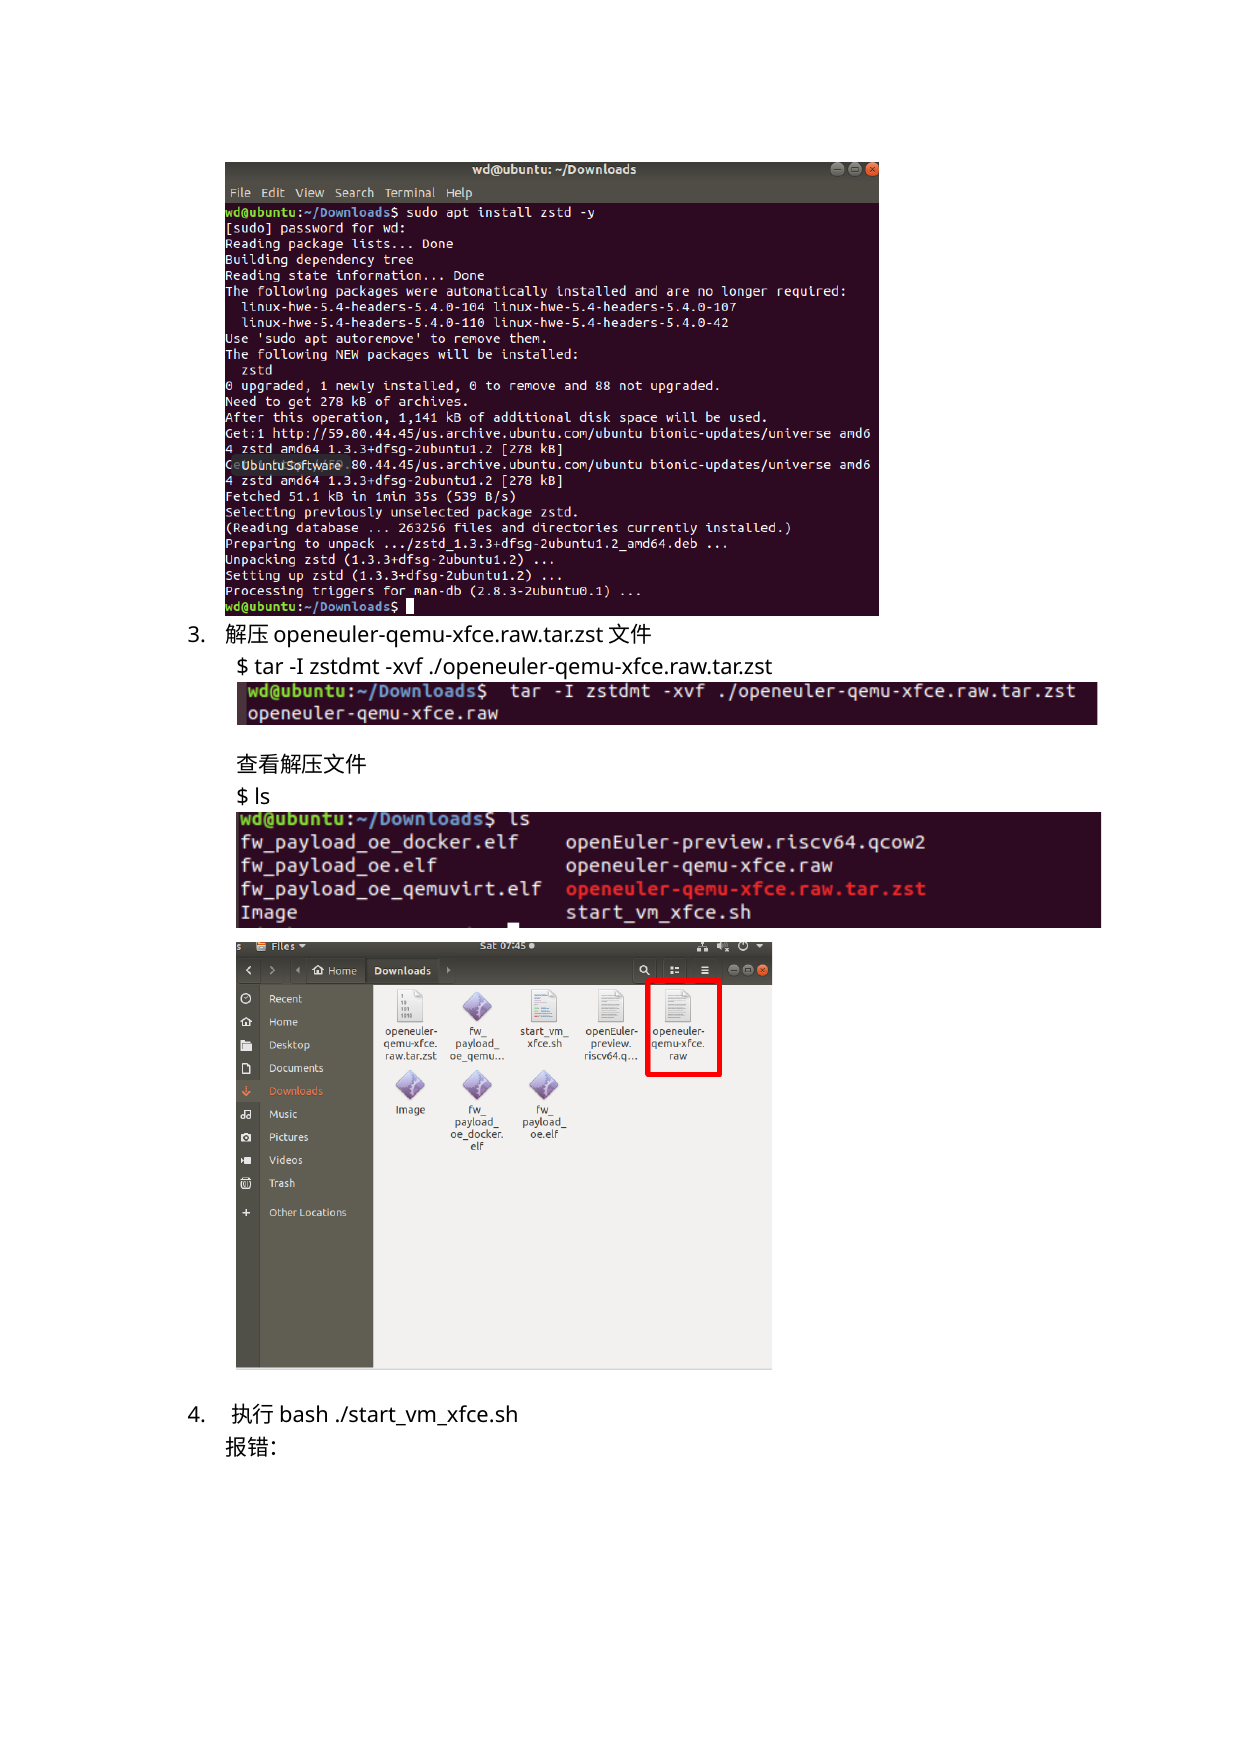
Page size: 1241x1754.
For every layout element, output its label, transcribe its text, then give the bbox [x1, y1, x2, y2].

list 查看解压文件 [225, 747, 1053, 779]
list $ tar -I zstdmt -xvf ./openeuler-qemu-xfce.raw.tar.zst [225, 649, 1053, 682]
list 解压openeuler-qemu-xfce.raw.tar.zst文件 [187, 617, 1053, 649]
list $ ls [225, 779, 1053, 812]
list 执行bash ./start_vm_xfce.sh [187, 1397, 1053, 1429]
picture [237, 682, 1098, 725]
picture [225, 162, 879, 616]
picture [236, 942, 773, 1370]
list 报错： [225, 1429, 1053, 1462]
picture [236, 812, 1102, 928]
